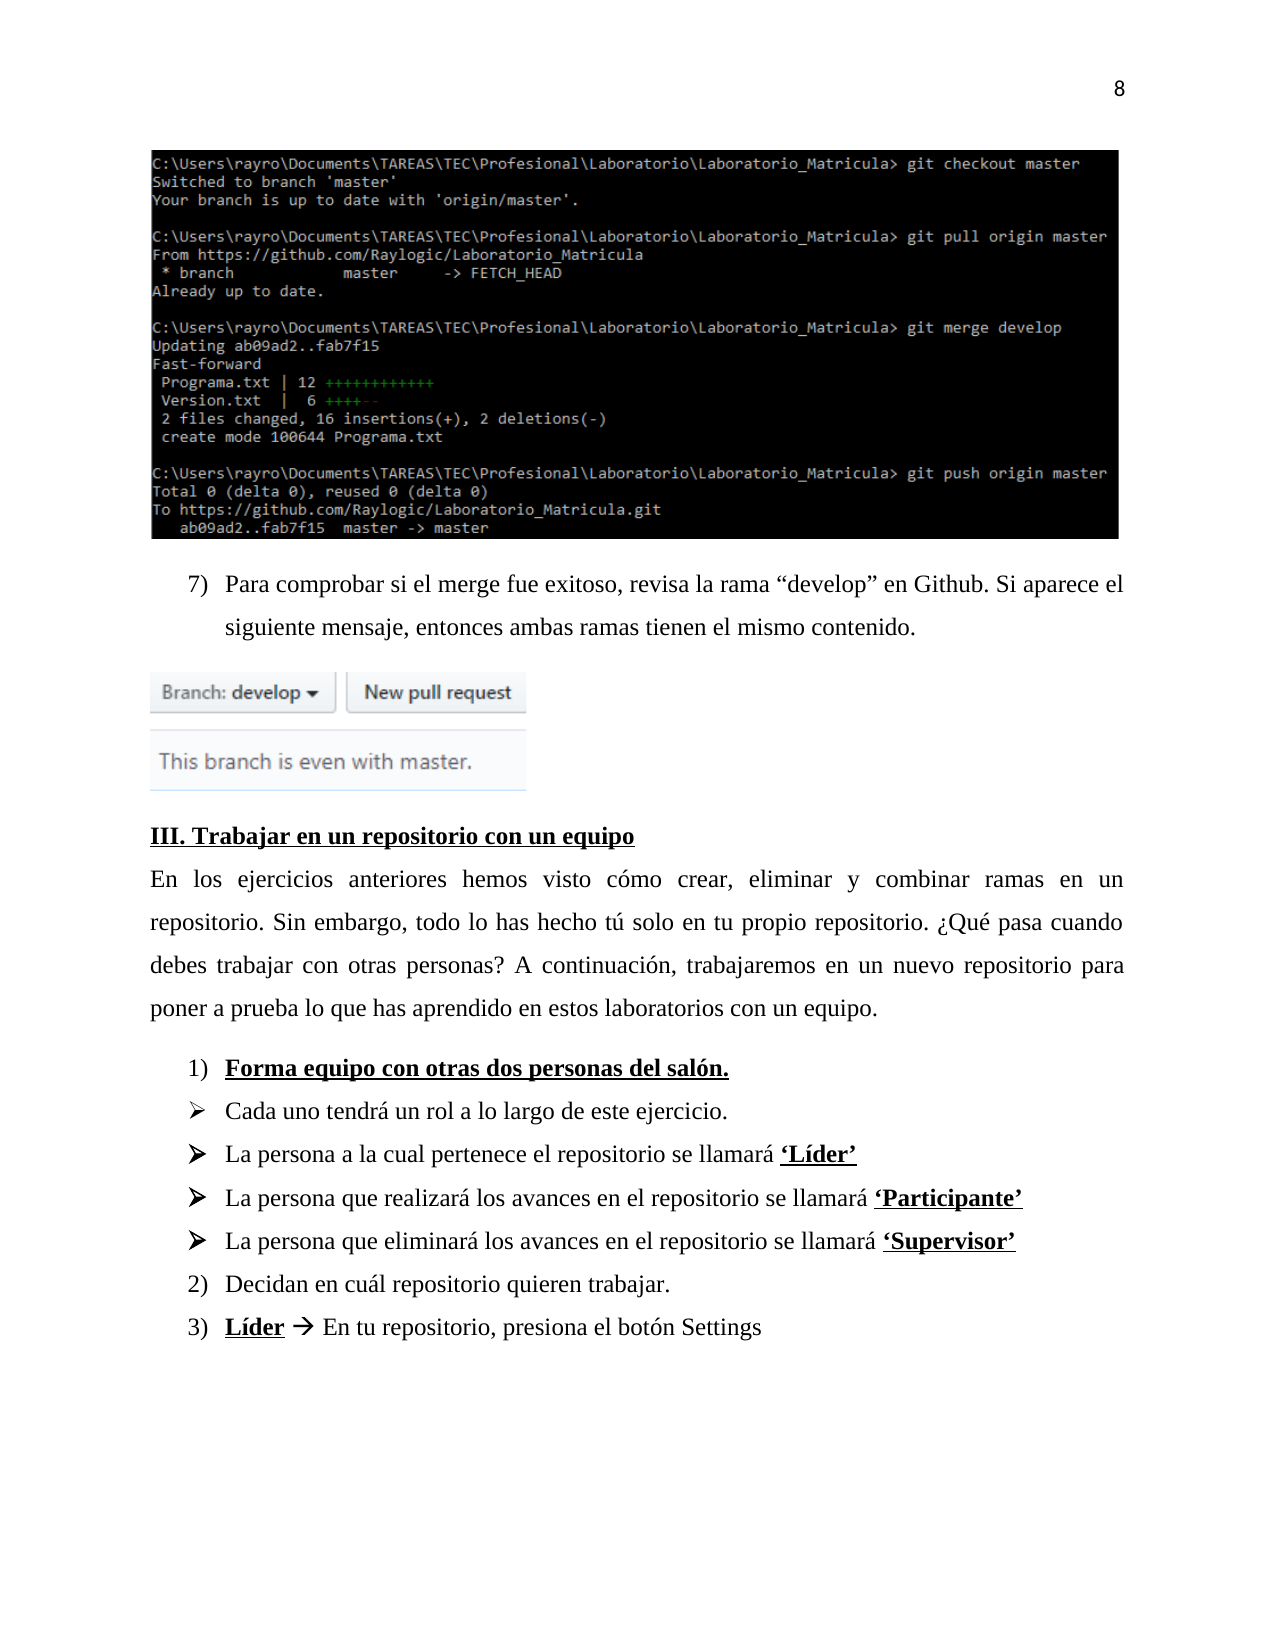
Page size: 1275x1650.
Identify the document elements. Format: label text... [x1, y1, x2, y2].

list Cada uno tendrá un rol a lo largo de este ejercicio. [187, 1096, 1125, 1125]
list La persona que realizará los avances en el repositorio se llamará ‘Participante’ [187, 1183, 1125, 1211]
list Decidan en cuál repositorio quieren trabajar. [187, 1269, 1125, 1298]
list Para comprobar si el merge fue exitoso, revisa la rama “develop” en Github. Si aparece el siguiente mensaje, entonces ambas ramas tienen el mismo contenido. [187, 569, 1125, 641]
list La persona a la cual pertenece el repositorio se llamará ‘Líder’ [187, 1139, 1125, 1168]
picture [150, 672, 527, 791]
text III. Trabajar en un repositorio con un equipo [150, 821, 1125, 850]
list Forma equipo con otras dos personas del salón. [187, 1053, 1125, 1082]
text En los ejercicios anteriores hemos visto cómo crear, eliminar y combinar ramas en un repositorio. Sin embargo, todo lo has hecho tú solo en tu propio repositorio. ¿Qué pasa cuando debes trabajar con otras personas? A continuación, trabajaremos en un nuevo repositorio para poner a prueba lo que has aprendido en estos laboratorios con un equipo. [150, 864, 1125, 1022]
list Líder En tu repositorio, presiona el botón Settings [187, 1312, 1125, 1341]
picture [150, 150, 1119, 539]
list La persona que eliminará los avances en el repositorio se llamará ‘Supervisor’ [187, 1226, 1125, 1254]
